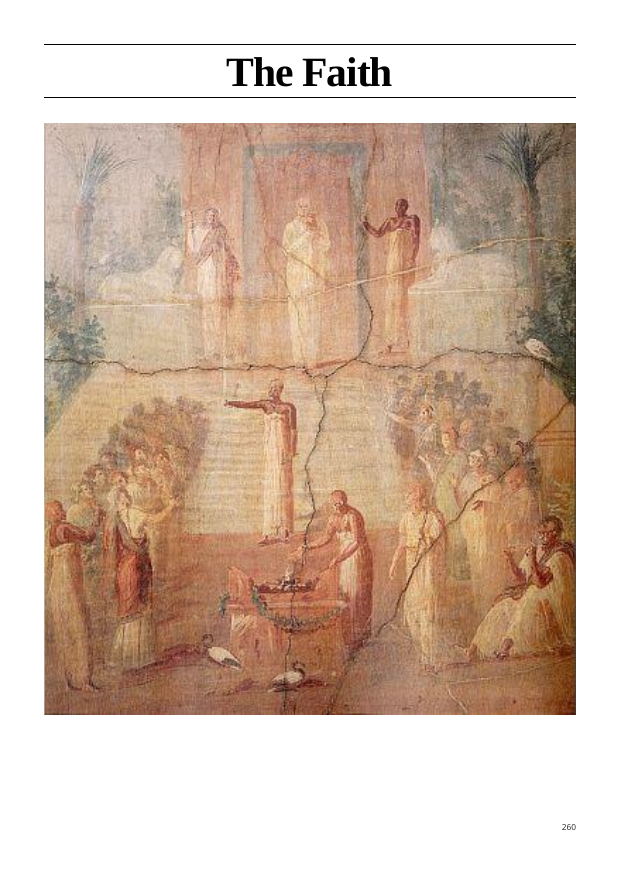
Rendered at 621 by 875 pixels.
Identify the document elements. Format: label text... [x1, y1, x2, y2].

subtitle The Faith [44, 45, 576, 97]
picture [44, 123, 576, 715]
